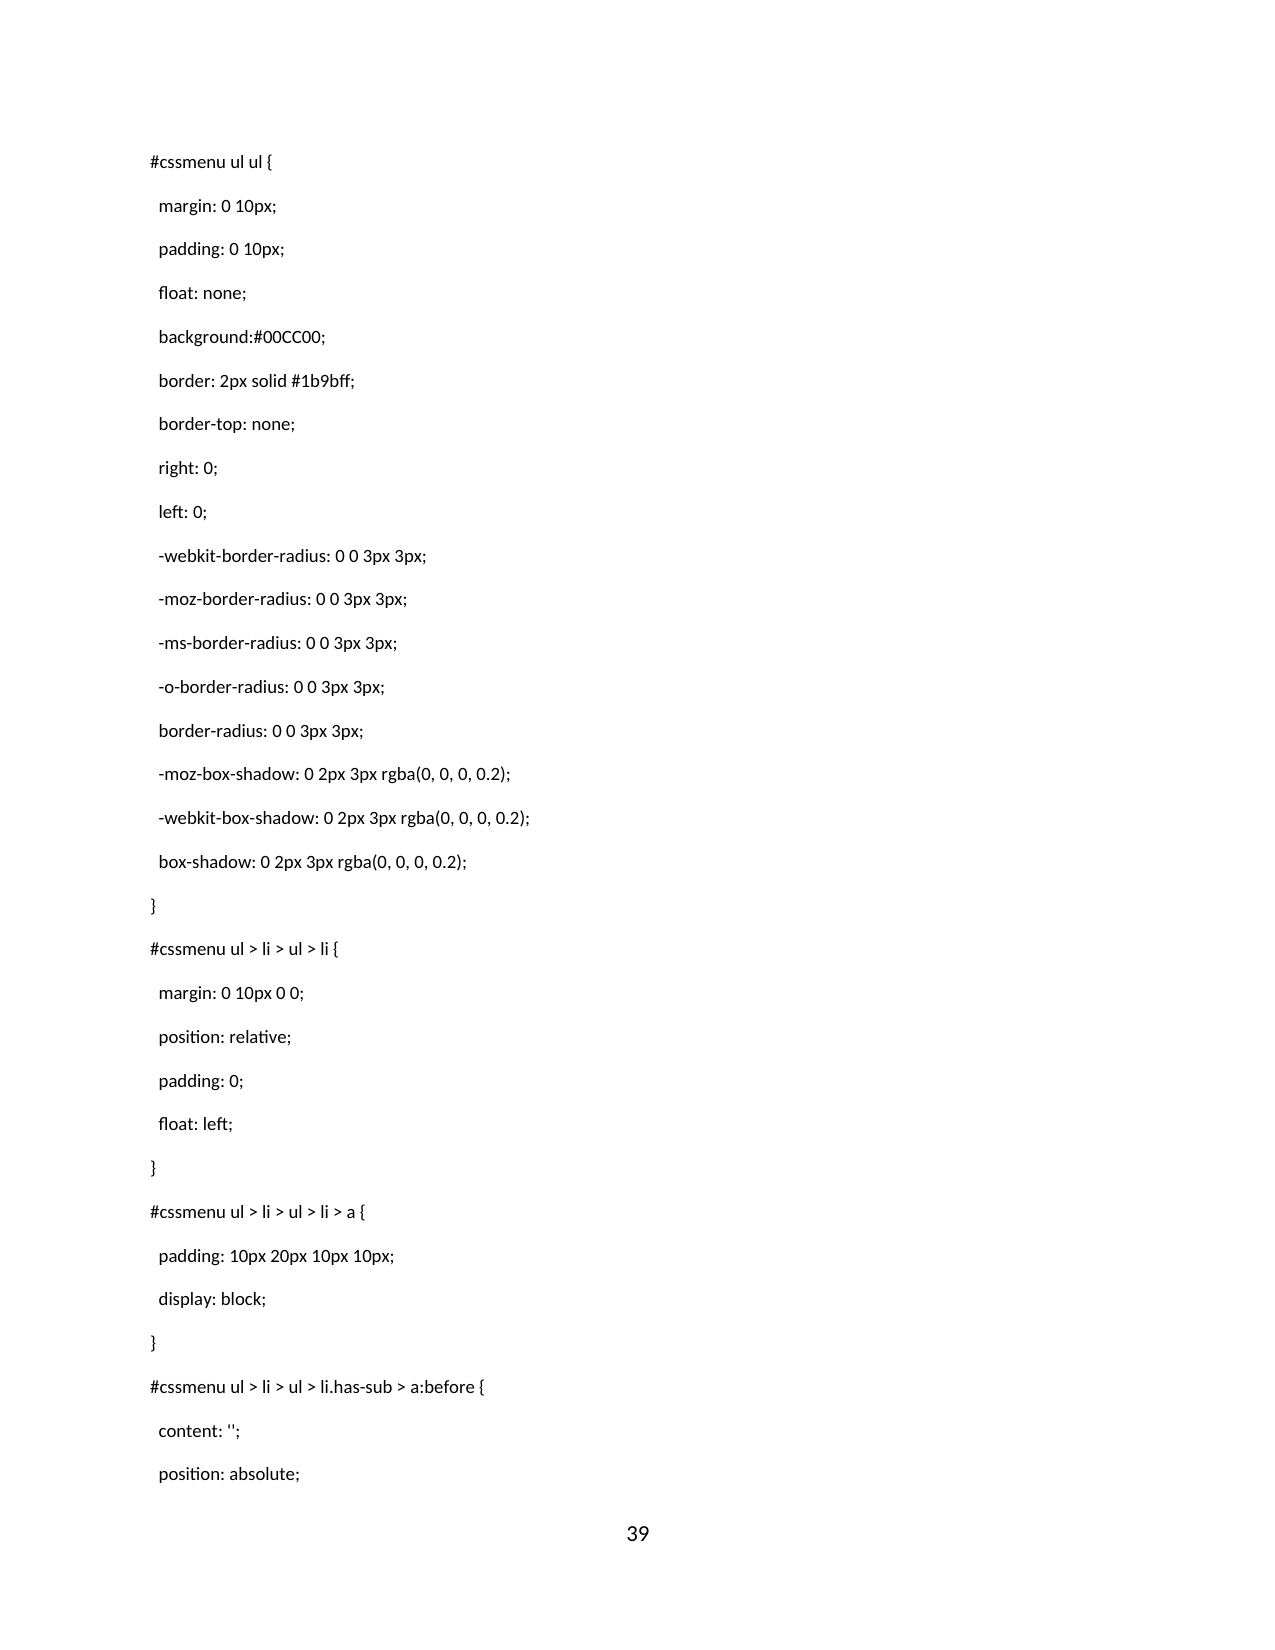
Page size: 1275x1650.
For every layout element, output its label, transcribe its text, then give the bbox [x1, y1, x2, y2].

text right: 0; [150, 456, 1125, 479]
text } [150, 894, 1125, 917]
text padding: 10px 20px 10px 10px; [150, 1244, 1125, 1267]
text #cssmenu ul > li > ul > li.has-sub > a:before { [150, 1375, 1125, 1398]
text padding: 0 10px; [150, 237, 1125, 260]
text #cssmenu ul > li > ul > li > a { [150, 1200, 1125, 1223]
text border: 2px solid #1b9bff; [150, 369, 1125, 392]
text -moz-border-radius: 0 0 3px 3px; [150, 587, 1125, 610]
text border-radius: 0 0 3px 3px; [150, 719, 1125, 742]
text } [150, 1331, 1125, 1354]
text float: none; [150, 281, 1125, 304]
text -o-border-radius: 0 0 3px 3px; [150, 675, 1125, 698]
text position: absolute; [150, 1462, 1125, 1485]
text background:#00CC00; [150, 325, 1125, 348]
text float: left; [150, 1112, 1125, 1135]
text -moz-box-shadow: 0 2px 3px rgba(0, 0, 0, 0.2); [150, 762, 1125, 785]
text border-top: none; [150, 412, 1125, 435]
text -ms-border-radius: 0 0 3px 3px; [150, 631, 1125, 654]
text -webkit-border-radius: 0 0 3px 3px; [150, 544, 1125, 567]
text padding: 0; [150, 1069, 1125, 1092]
text display: block; [150, 1287, 1125, 1310]
text margin: 0 10px; [150, 194, 1125, 217]
text #cssmenu ul > li > ul > li { [150, 937, 1125, 960]
text box-shadow: 0 2px 3px rgba(0, 0, 0, 0.2); [150, 850, 1125, 873]
text #cssmenu ul ul { [150, 150, 1125, 173]
text position: relative; [150, 1025, 1125, 1048]
text content: ''; [150, 1419, 1125, 1442]
text } [150, 1156, 1125, 1179]
text left: 0; [150, 500, 1125, 523]
text margin: 0 10px 0 0; [150, 981, 1125, 1004]
text -webkit-box-shadow: 0 2px 3px rgba(0, 0, 0, 0.2); [150, 806, 1125, 829]
